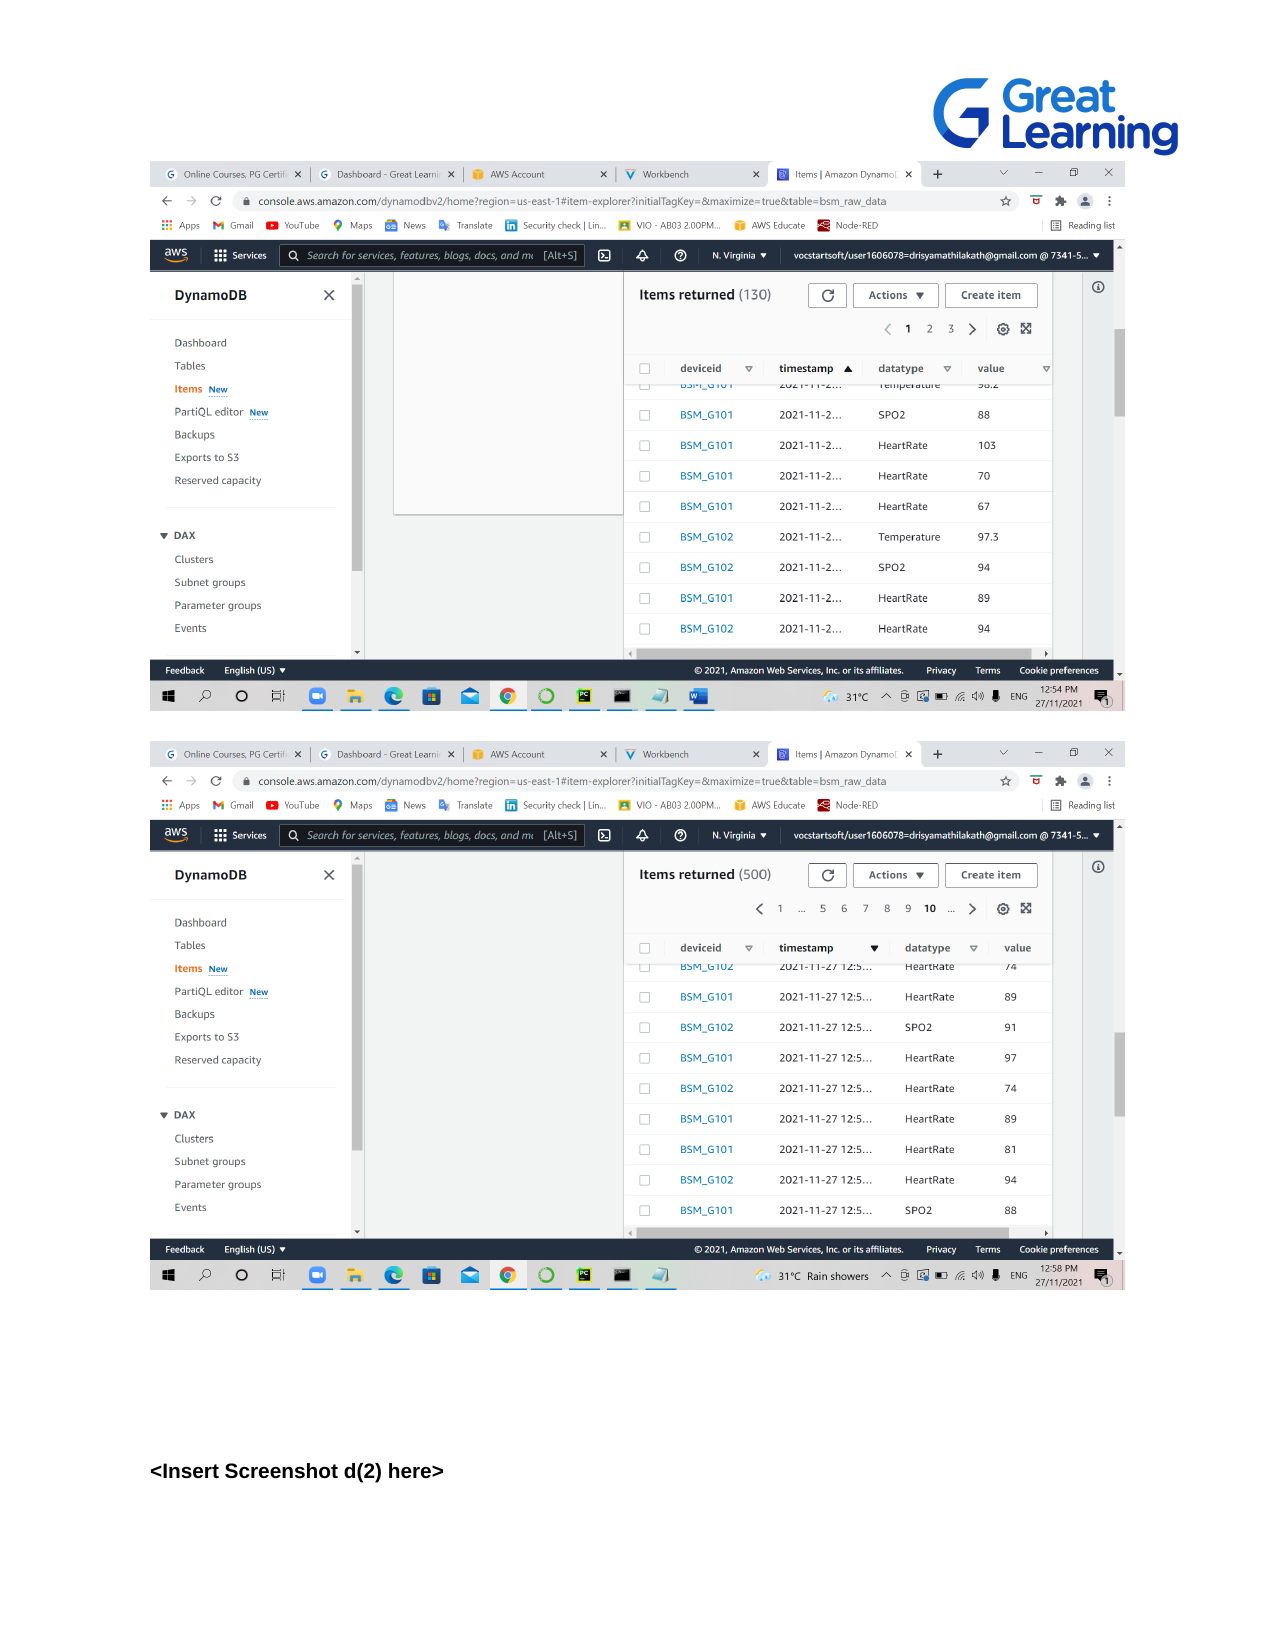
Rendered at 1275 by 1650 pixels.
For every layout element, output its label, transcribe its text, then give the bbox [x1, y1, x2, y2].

picture [924, 75, 1182, 158]
picture [150, 161, 1125, 711]
text <Insert Screenshot d(2) here> [150, 1459, 1125, 1483]
picture [150, 741, 1125, 1290]
